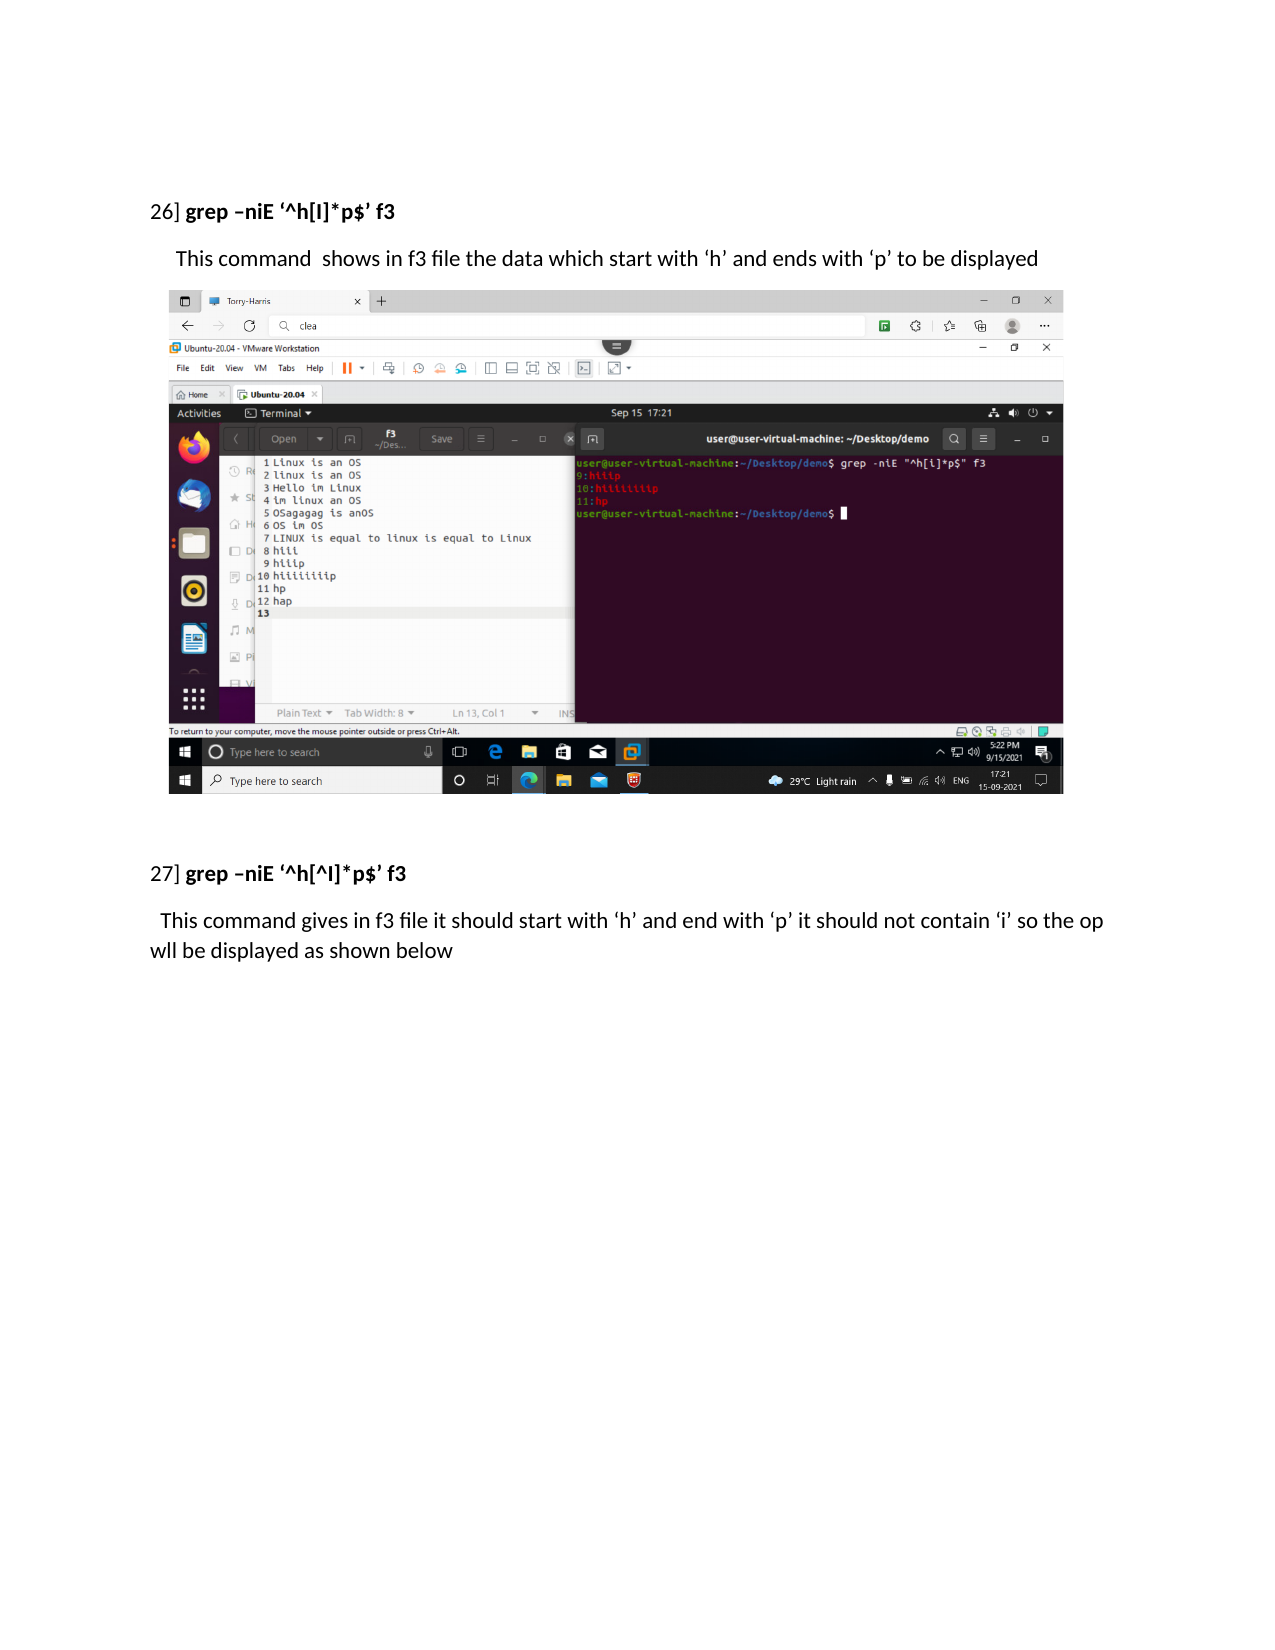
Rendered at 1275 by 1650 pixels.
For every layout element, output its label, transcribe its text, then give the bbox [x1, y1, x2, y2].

text This command gives in f3 file it should start with ‘h’ and end with ‘p’ it should not contain ‘i’ so the op wll be displayed as shown below [150, 906, 1125, 964]
text This command shows in f3 file the data which start with ‘h’ and ends with ‘p’ to be displayed [150, 244, 1125, 272]
text 27] grep –niE ‘^h[^I]*p$’ f3 [150, 859, 1125, 887]
text 26] grep –niE ‘^h[I]*p$’ f3 [150, 197, 1125, 225]
